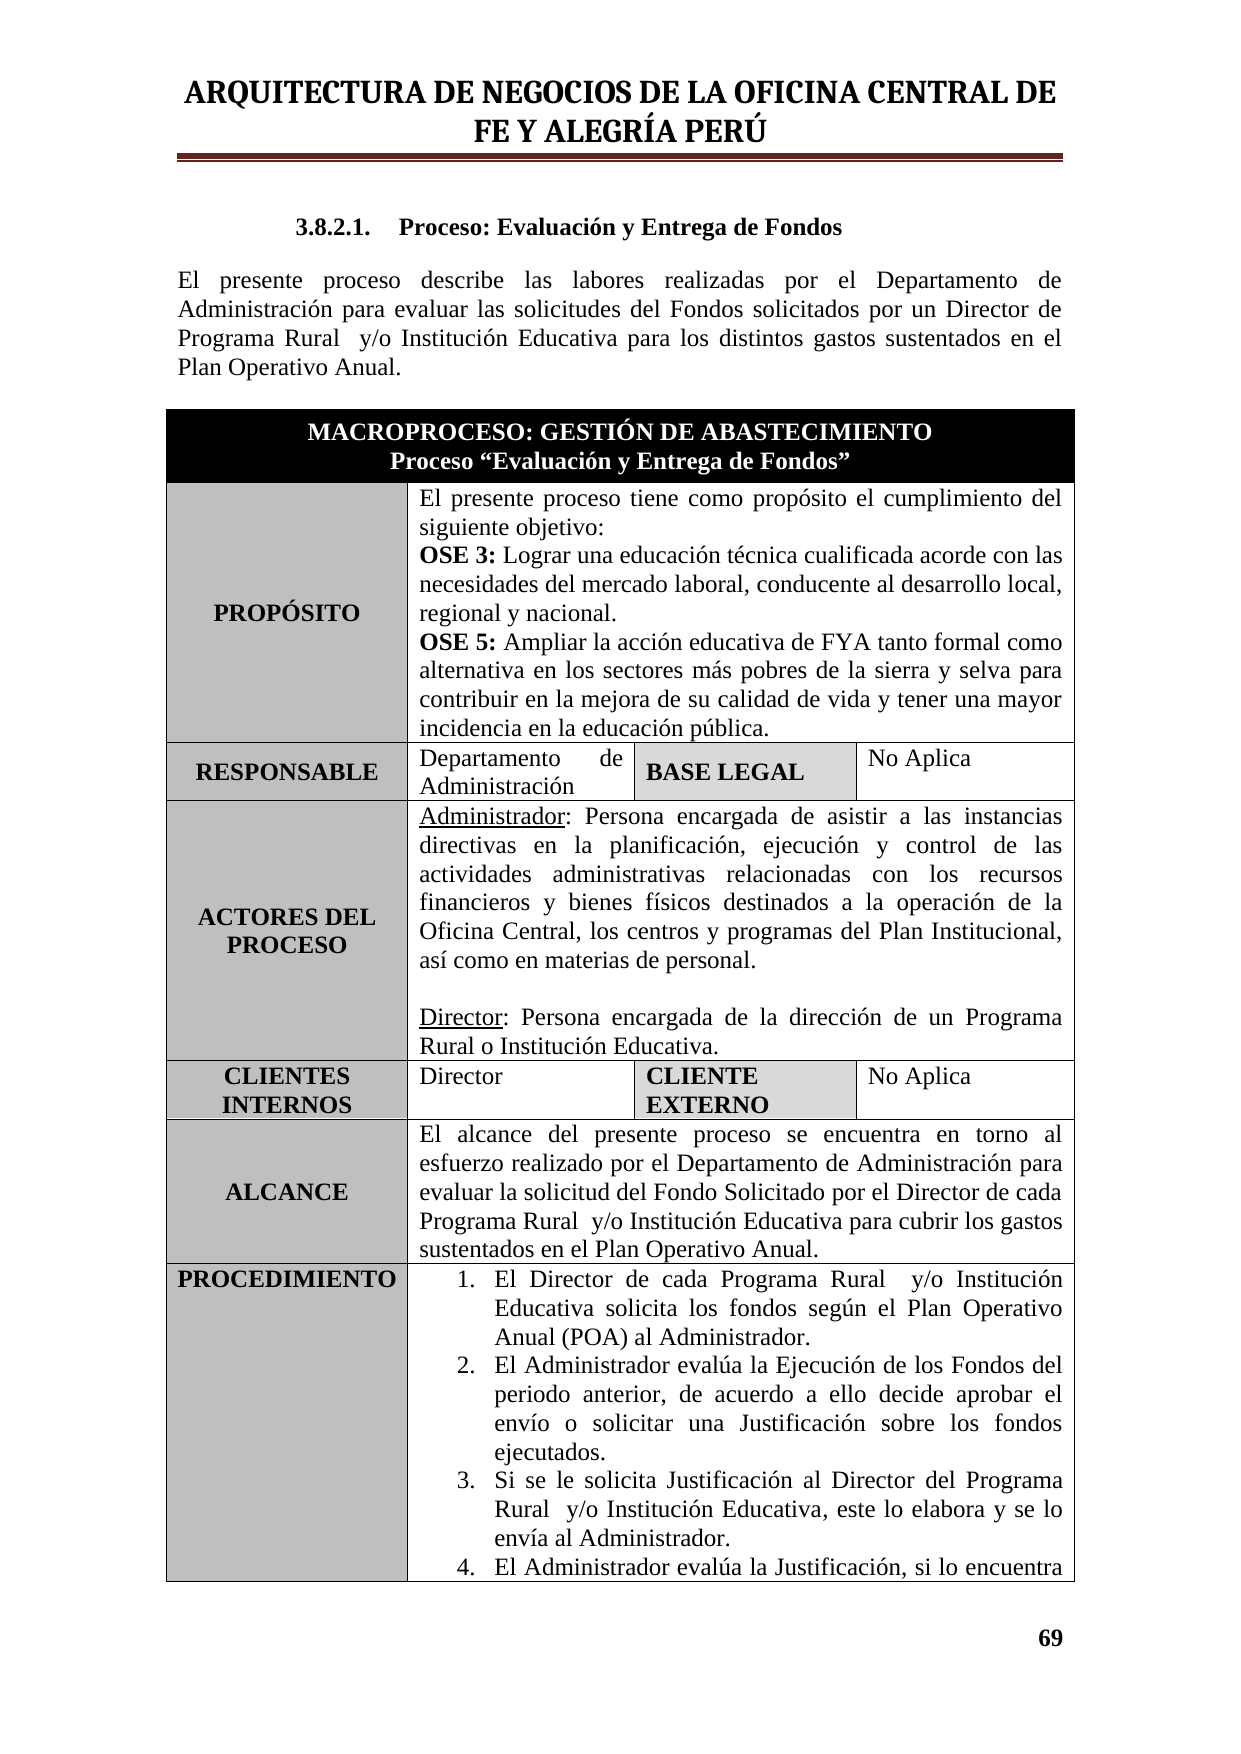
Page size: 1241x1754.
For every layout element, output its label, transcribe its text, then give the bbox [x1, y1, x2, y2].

table_cell Departamento de Administración [408, 743, 634, 800]
table_cell El alcance del presente proceso se encuentra en torno al esfuerzo realizado por el Departamento de Administración para evaluar la solicitud del Fondo Solicitado por el Director de cada Programa Rural y/o Institución Educativa para cubrir los gastos sustentados en el Plan Operativo Anual. [408, 1120, 1074, 1263]
subtitle Proceso: Evaluación y Entrega de Fondos [295, 212, 1063, 240]
table_cell CLIENTE EXTERNO [635, 1061, 856, 1118]
table_cell ALCANCE [167, 1120, 407, 1263]
text El presente proceso describe las labores realizadas por el Departamento de Administración para evaluar las solicitudes del Fondos solicitados por un Director de Programa Rural y/o Institución Educativa para los distintos gastos sustentados en el Plan Operativo Anual. [177, 265, 1063, 380]
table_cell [408, 1264, 1074, 1581]
table_cell ACTORES DEL PROCESO [167, 801, 407, 1060]
table_cell PROCEDIMIENTO [167, 1264, 407, 1581]
table_cell No Aplica [857, 1061, 1074, 1118]
table_header MACROPROCESO: GESTIÓN DE ABASTECIMIENTO Proceso “Evaluación y Entrega de Fondos” [167, 410, 1074, 482]
table_cell BASE LEGAL [635, 743, 856, 800]
table_cell PROPÓSITO [167, 483, 407, 742]
table_cell RESPONSABLE [167, 743, 407, 800]
table_cell Administrador: Persona encargada de asistir a las instancias directivas en la planificación, ejecución y control de las actividades administrativas relacionadas con los recursos financieros y bienes físicos destinados a la operación de la Oficina Central, los centros y programas del Plan Institucional, así como en materias de personal. Director: Persona encargada de la dirección de un Programa Rural o Institución Educativa. [408, 801, 1074, 1060]
table_cell No Aplica [857, 743, 1074, 800]
table_cell El presente proceso tiene como propósito el cumplimiento del siguiente objetivo: OSE 3: Lograr una educación técnica cualificada acorde con las necesidades del mercado laboral, conducente al desarrollo local, regional y nacional. OSE 5: Ampliar la acción educativa de FYA tanto formal como alternativa en los sectores más pobres de la sierra y selva para contribuir en la mejora de su calidad de vida y tener una mayor incidencia en la educación pública. [408, 483, 1074, 742]
table_cell Director [408, 1061, 634, 1118]
table_cell CLIENTES INTERNOS [167, 1061, 407, 1118]
